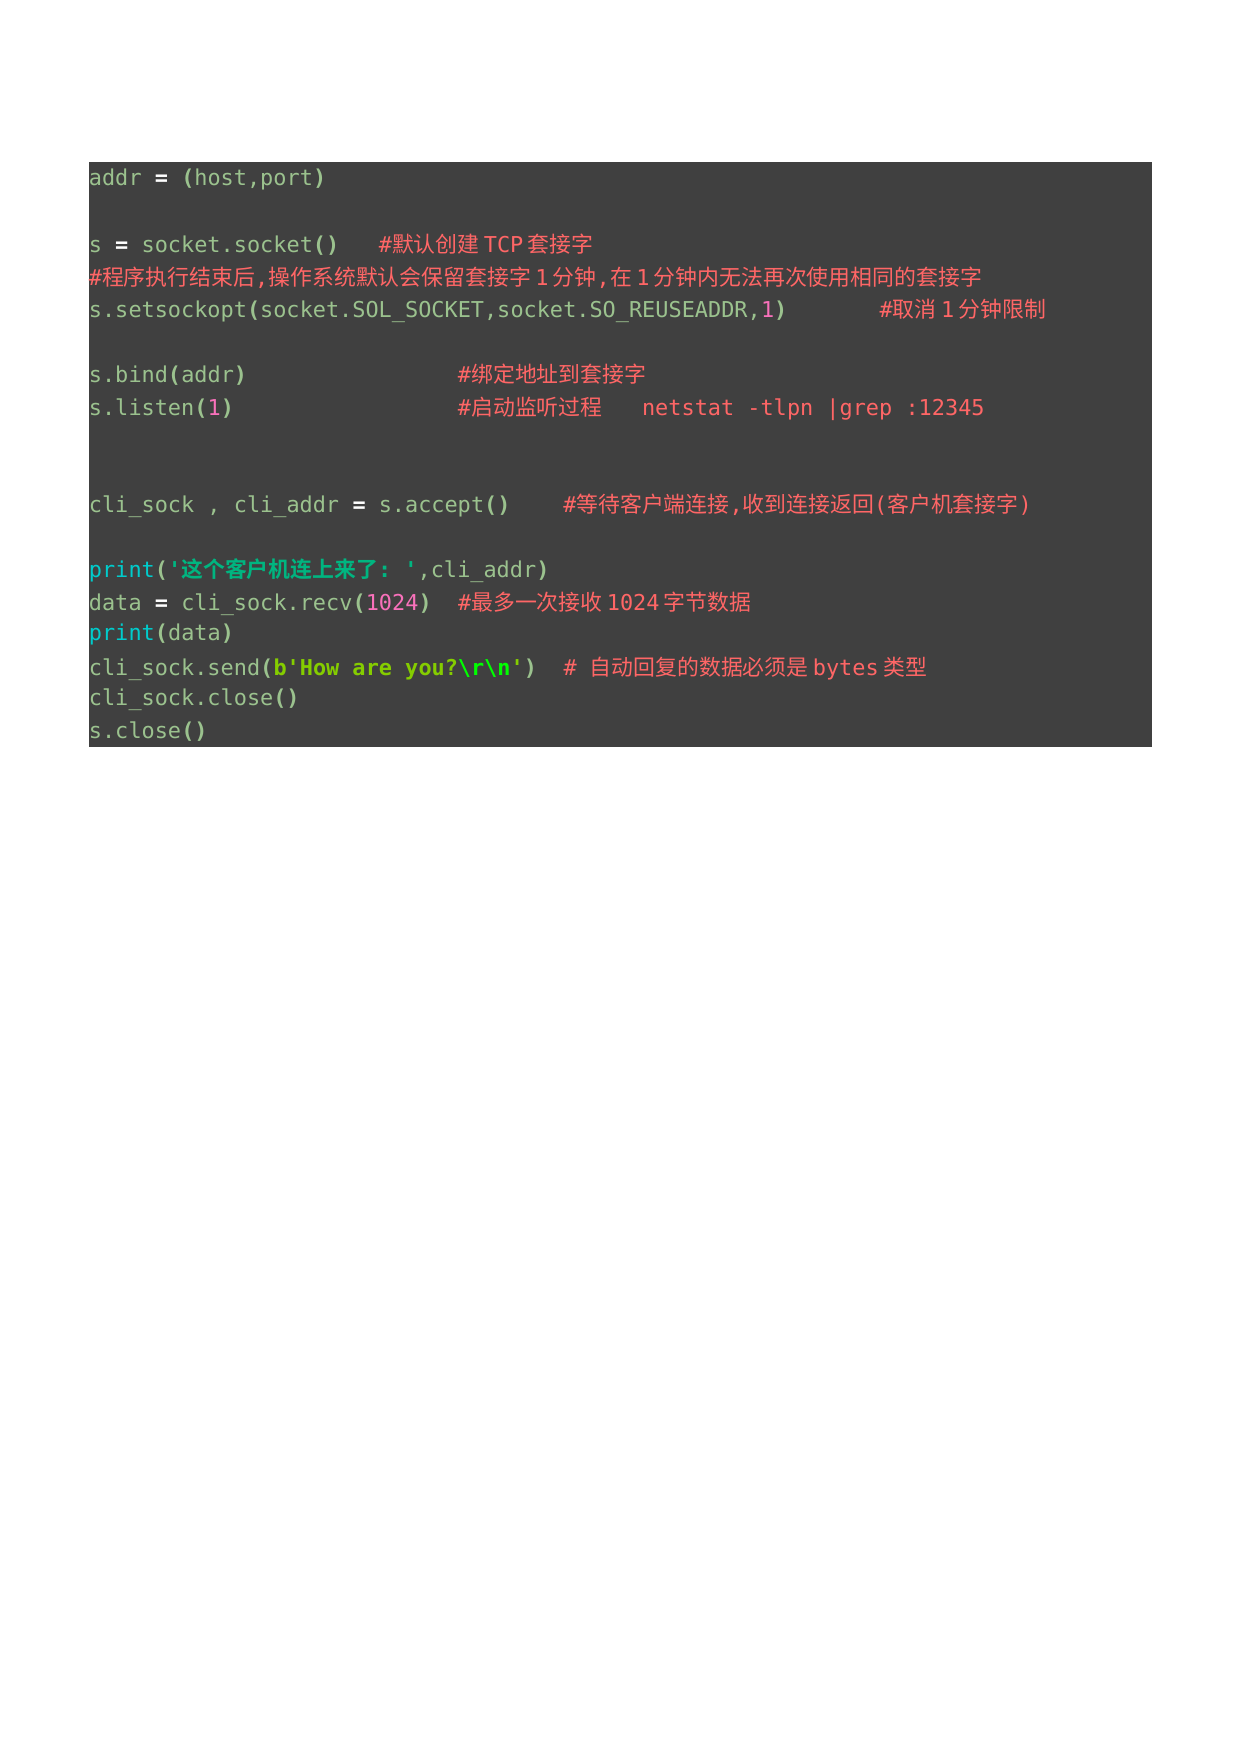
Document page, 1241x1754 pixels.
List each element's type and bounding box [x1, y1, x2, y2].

text [89, 162, 1152, 747]
